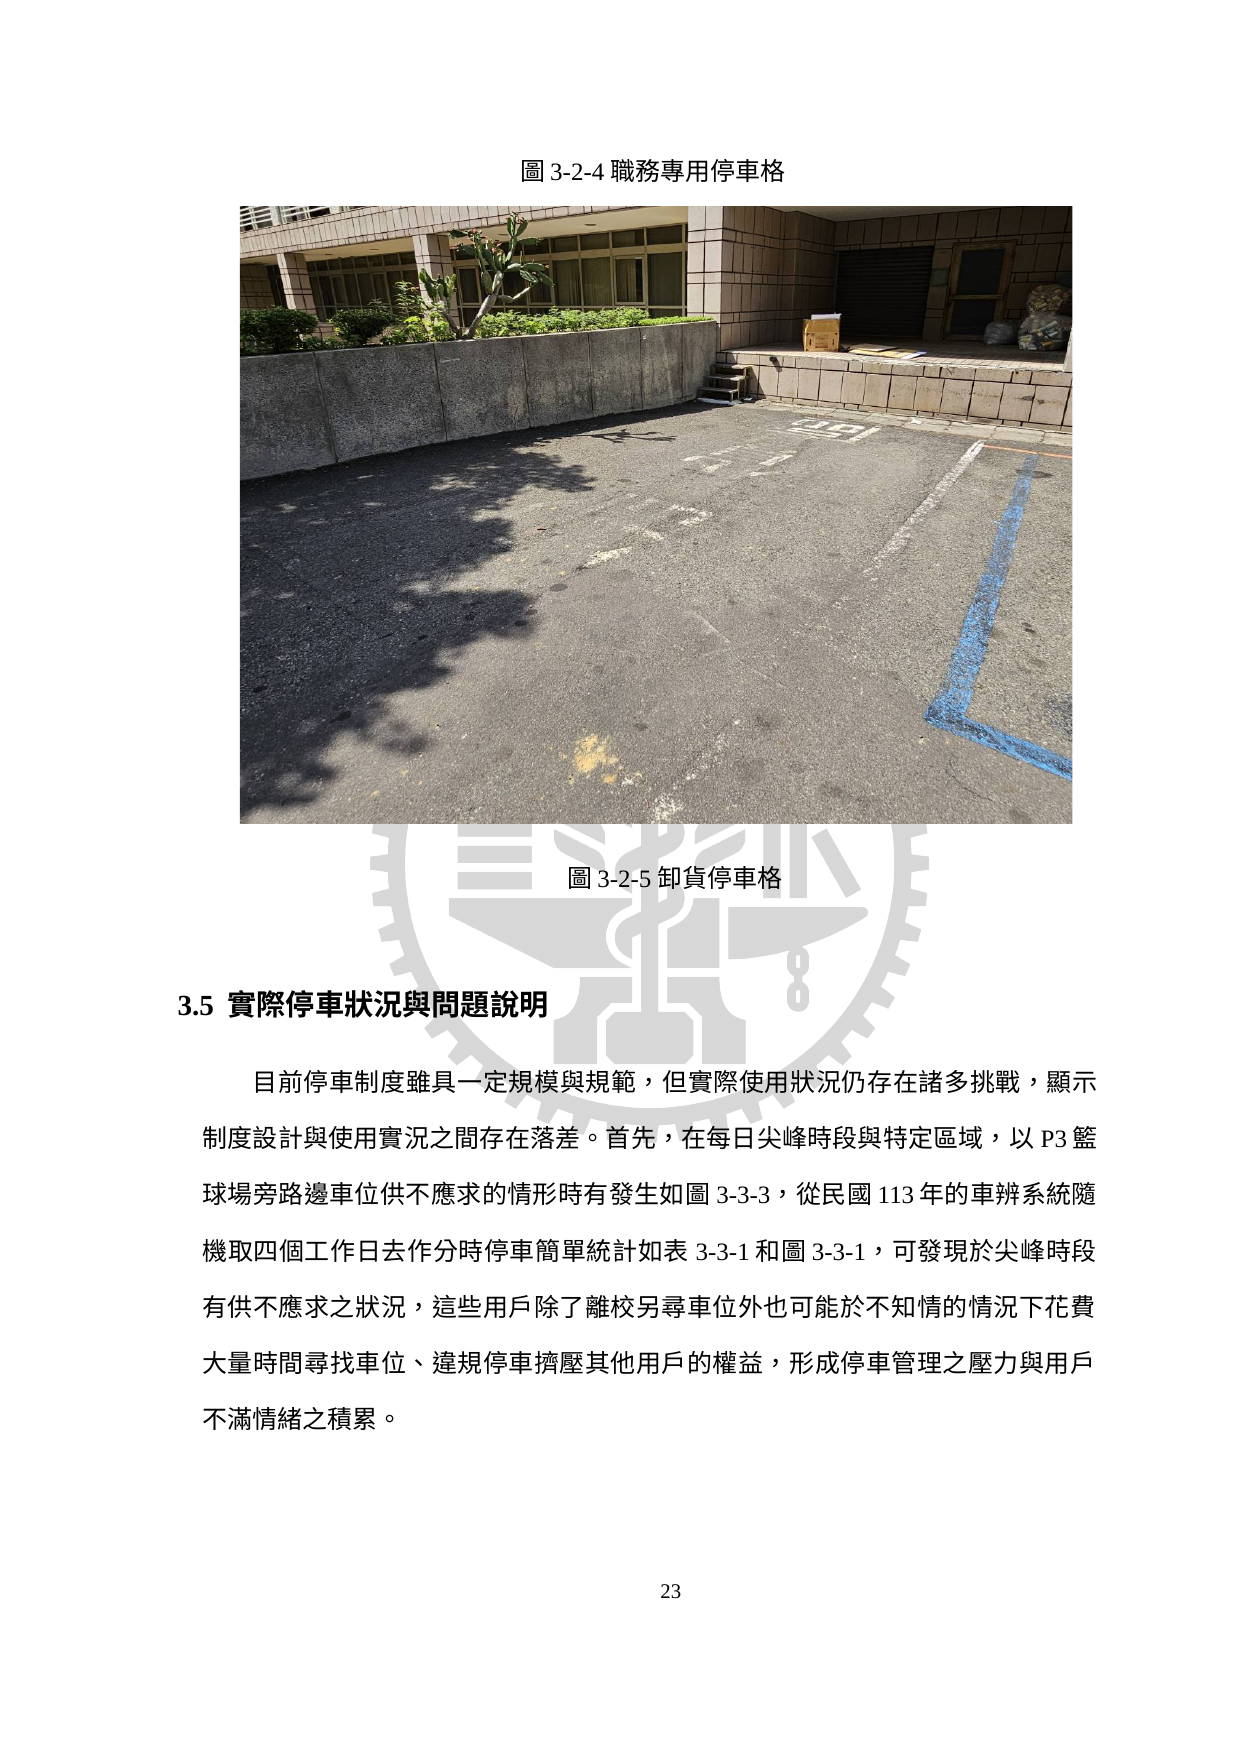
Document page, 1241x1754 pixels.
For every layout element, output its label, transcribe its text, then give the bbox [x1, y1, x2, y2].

picture [239, 206, 1073, 824]
text 圖3-2-5 卸貨停車格 [202, 858, 1097, 896]
subtitle 實際停車狀況與問題說明 [177, 966, 1097, 1041]
text 目前停車制度雖具一定規模與規範，但實際使用狀況仍存在諸多挑戰，顯示制度設計與使用實況之間存在落差。首先，在每日尖峰時段與特定區域，以P3籃球場旁路邊車位供不應求的情形時有發生如圖3-3-3，從民國113年的車辨系統隨機取四個工作日去作分時停車簡單統計如表3-3-1和圖3-3-1，可發現於尖峰時段有供不應求之狀況，這些用戶除了離校另尋車位外也可能於不知情的情況下花費大量時間尋找車位、違規停車擠壓其他用戶的權益，形成停車管理之壓力與用戶不滿情緒之積累。 [202, 1062, 1097, 1437]
text 圖3-2-4 職務專用停車格 [187, 151, 1097, 188]
